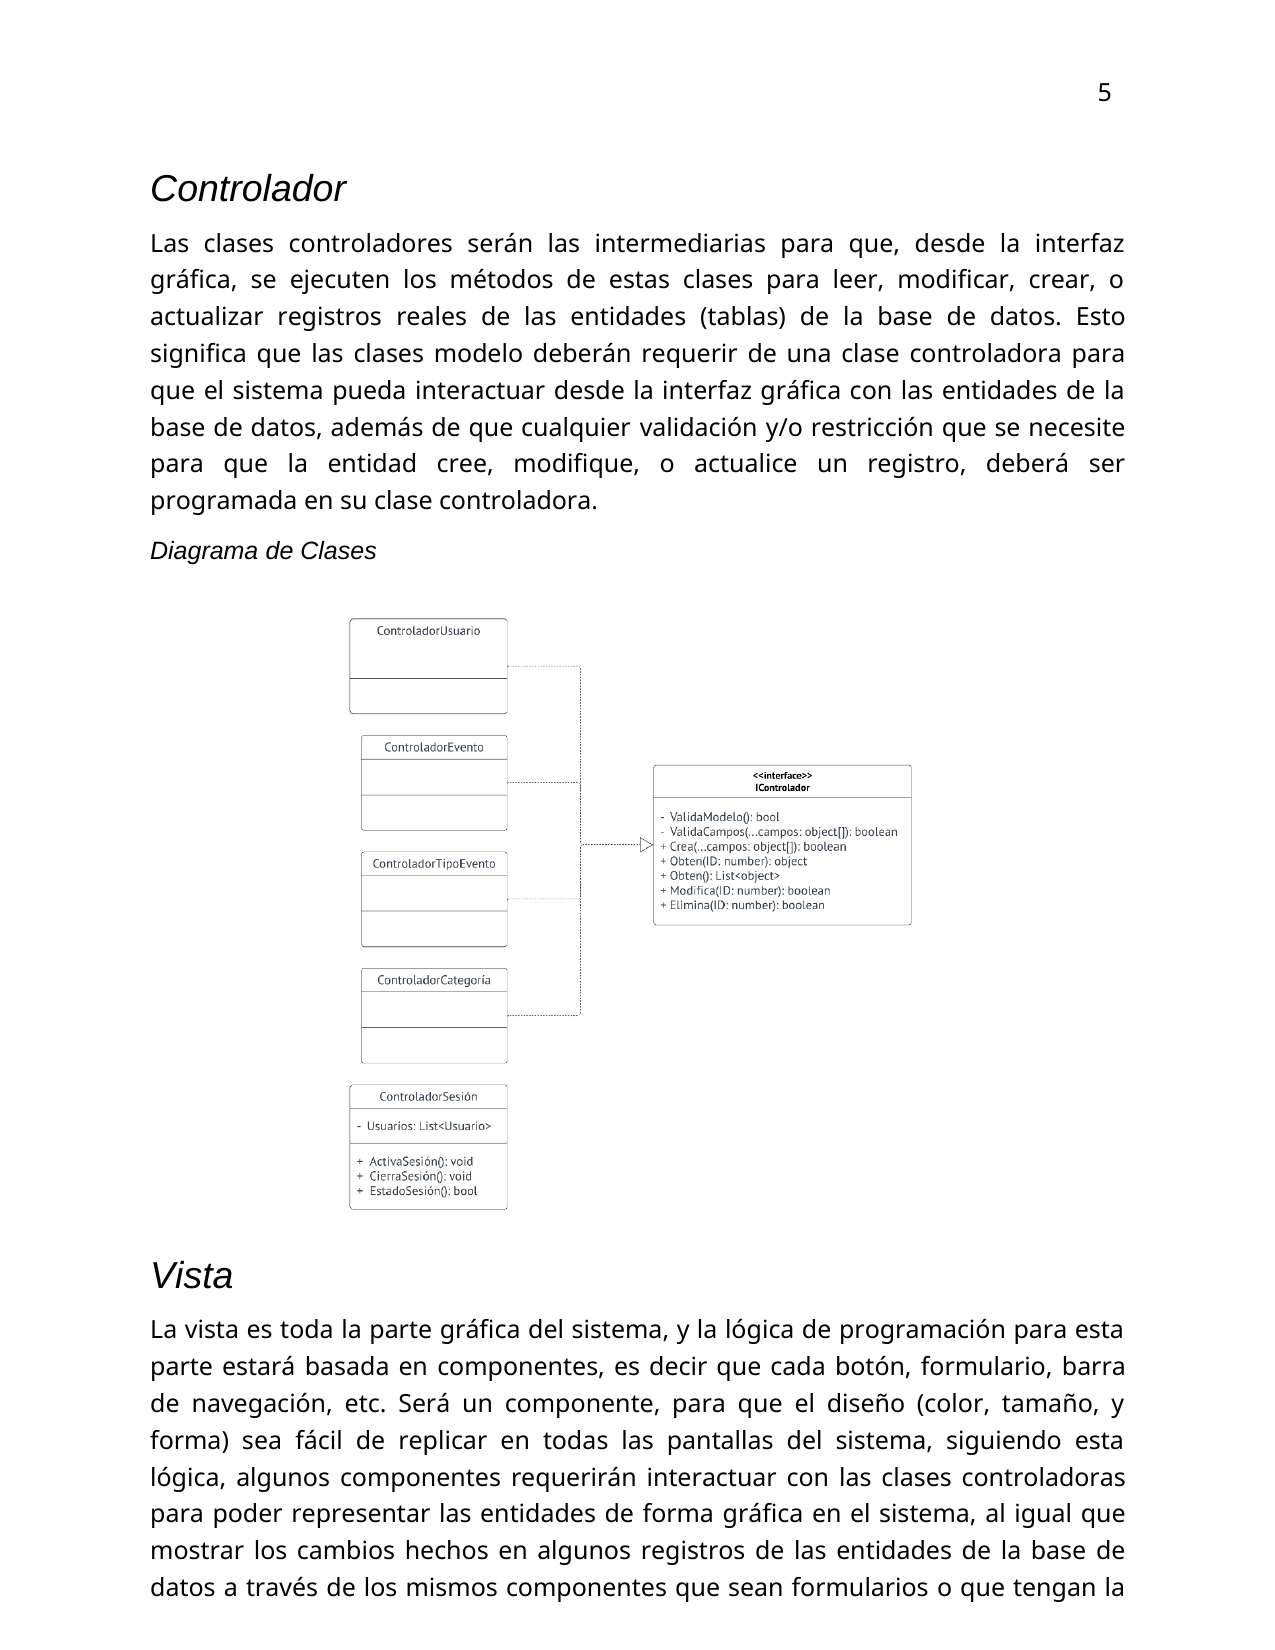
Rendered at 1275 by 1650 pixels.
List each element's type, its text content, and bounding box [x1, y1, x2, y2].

subtitle Controlador [150, 166, 1137, 209]
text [150, 1312, 1126, 1603]
picture [349, 618, 912, 1210]
subtitle Vista [150, 1253, 1137, 1296]
text Las clases controladores serán las intermediarias para que, desde la interfaz gráfica, se ejecuten los métodos de estas clases para leer, modificar, crear, o actualizar registros reales de las entidades (tablas) de la base de datos. Esto significa que las clases modelo deberán requerir de una clase controladora para que el sistema pueda interactuar desde la interfaz gráfica con las entidades de la base de datos, además de que cualquier validación y/o restricción que se necesite para que la entidad cree, modifique, o actualice un registro, deberá ser programada en su clase controladora. [150, 225, 1126, 517]
text Diagrama de Clases [150, 536, 1137, 565]
